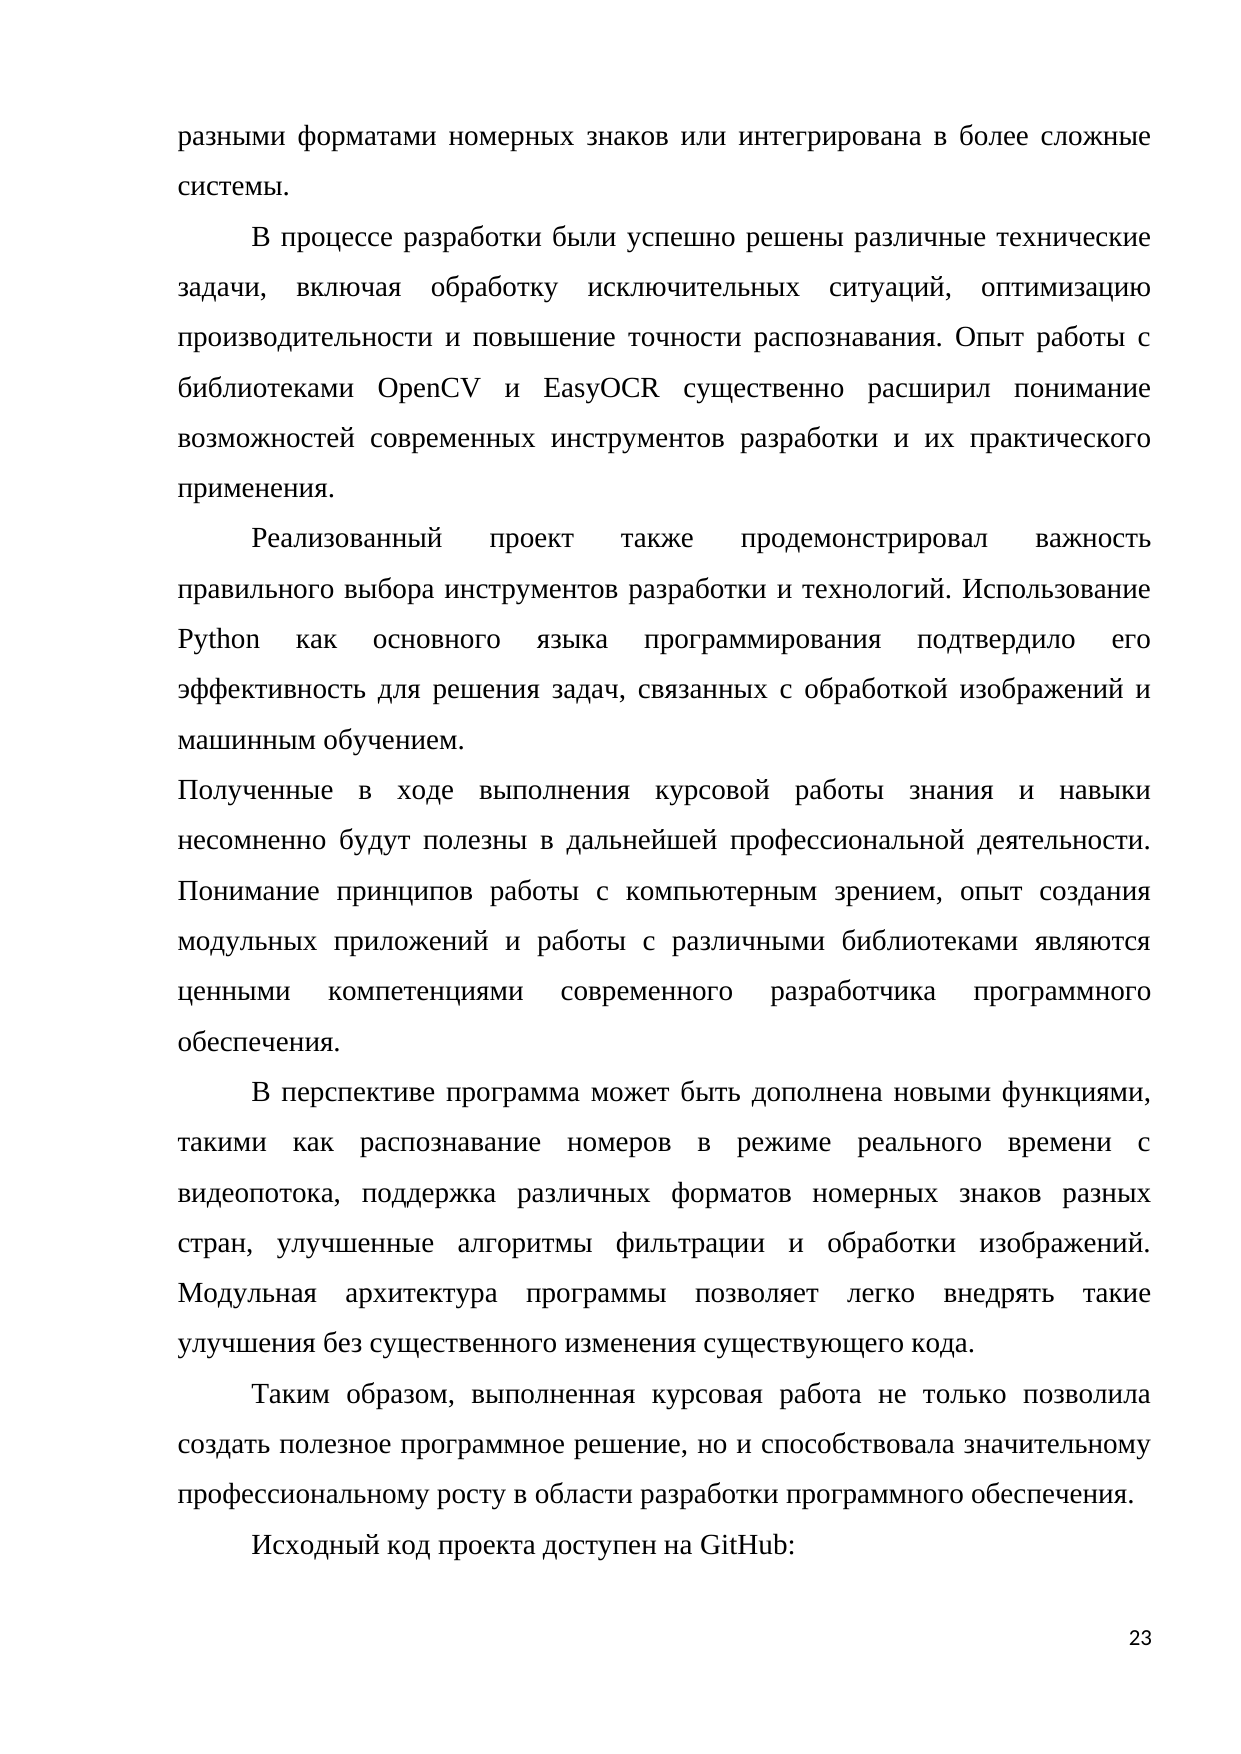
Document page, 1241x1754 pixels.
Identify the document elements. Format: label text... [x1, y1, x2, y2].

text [177, 118, 1152, 202]
text В процессе разработки были успешно решены различные технические задачи, включая обработку исключительных ситуаций, оптимизацию производительности и повышение точности распознавания. Опыт работы с библиотеками OpenCV и EasyOCR существенно расширил понимание возможностей современных инструментов разработки и их практического применения. [177, 219, 1152, 504]
text Реализованный проект также продемонстрировал важность правильного выбора инструментов разработки и технологий. Использование Python как основного языка программирования подтвердило его эффективность для решения задач, связанных с обработкой изображений и машинным обучением. [177, 521, 1152, 755]
text Исходный код проекта доступен на GitHub: [177, 1527, 1152, 1560]
text Полученные в ходе выполнения курсовой работы знания и навыки несомненно будут полезны в дальнейшей профессиональной деятельности. Понимание принципов работы с компьютерным зрением, опыт создания модульных приложений и работы с различными библиотеками являются ценными компетенциями современного разработчика программного обеспечения. [177, 772, 1152, 1057]
text Таким образом, выполненная курсовая работа не только позволила создать полезное программное решение, но и способствовала значительному профессиональному росту в области разработки программного обеспечения. [177, 1376, 1152, 1510]
text В перспективе программа может быть дополнена новыми функциями, такими как распознавание номеров в режиме реального времени с видеопотока, поддержка различных форматов номерных знаков разных стран, улучшенные алгоритмы фильтрации и обработки изображений. Модульная архитектура программы позволяет легко внедрять такие улучшения без существенного изменения существующего кода. [177, 1074, 1152, 1359]
